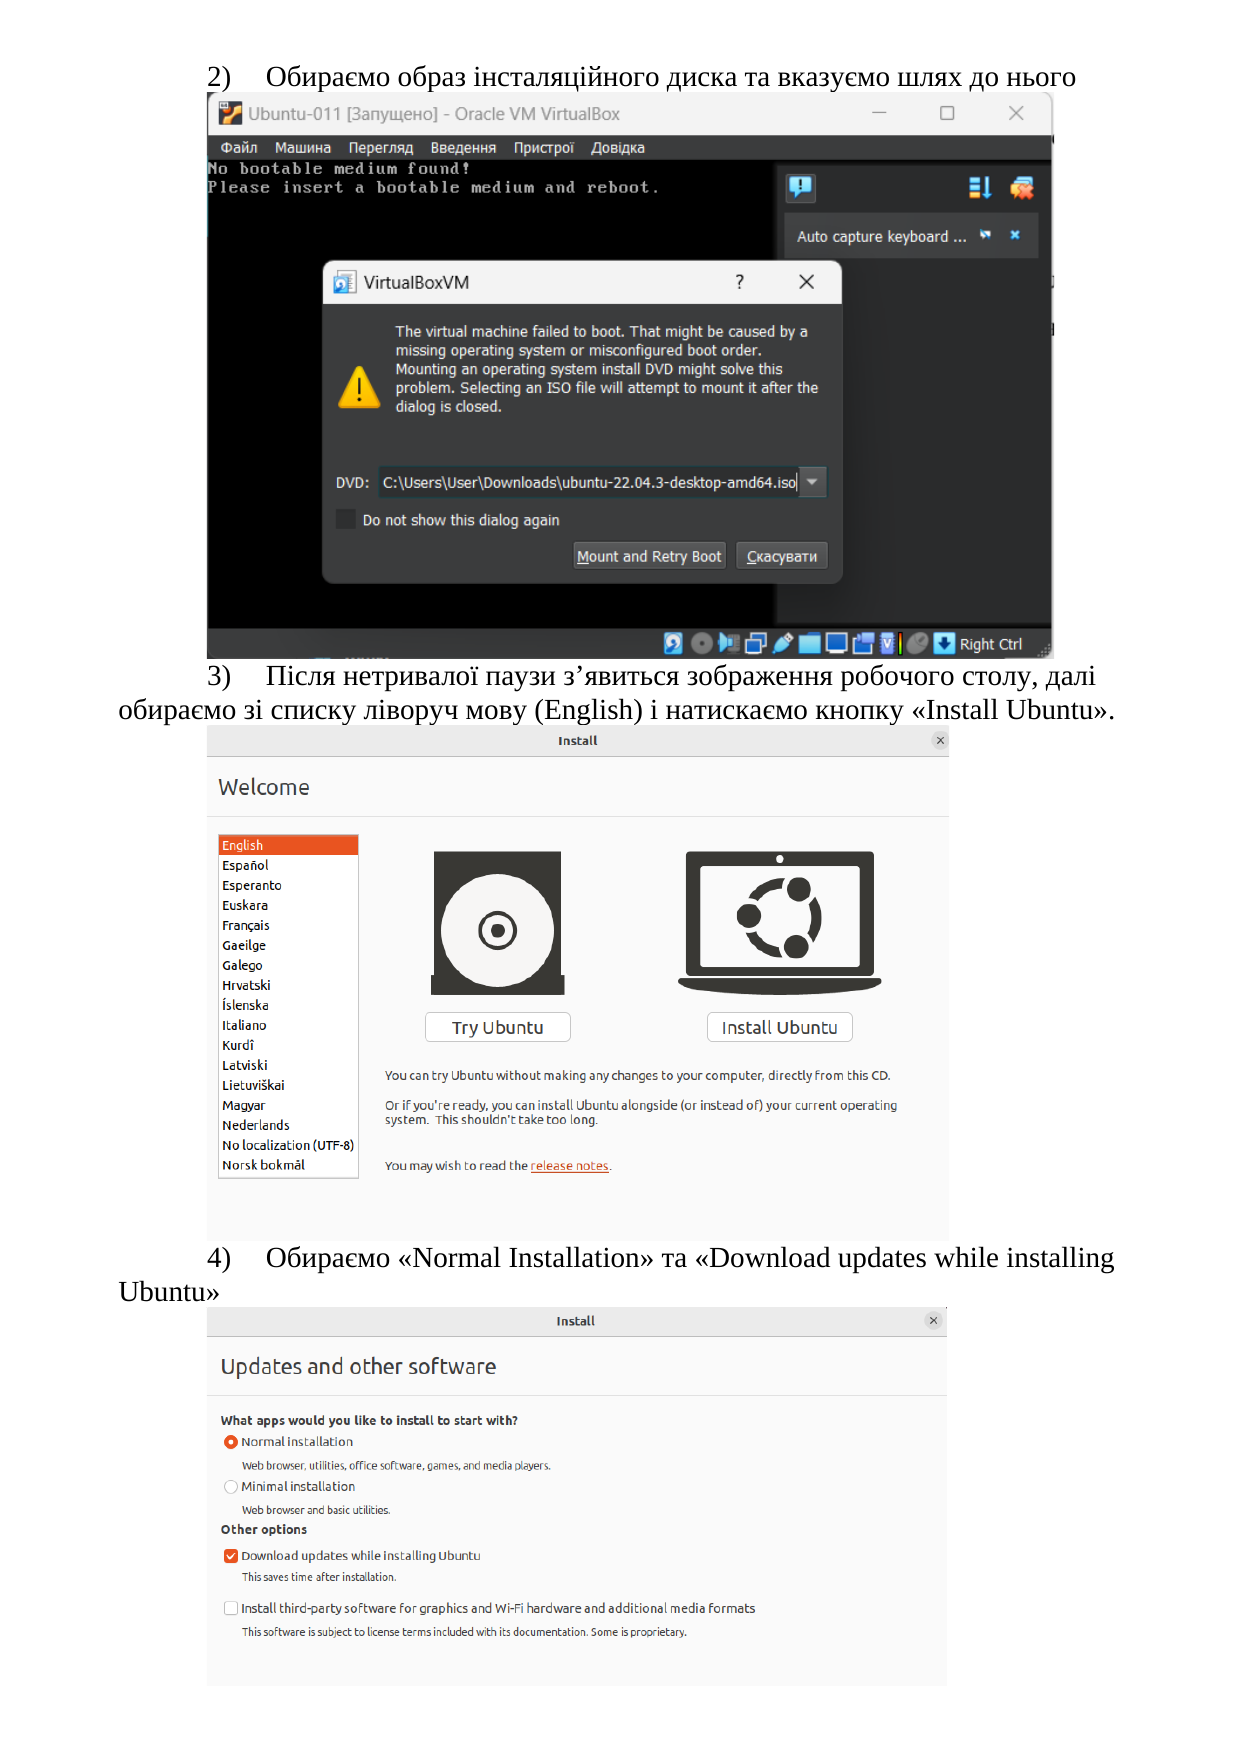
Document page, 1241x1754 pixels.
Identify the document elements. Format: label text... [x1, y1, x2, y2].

list Обираємо образ інсталяційного диска та вказуємо шлях до нього [118, 59, 1181, 93]
picture [206, 92, 1055, 659]
picture [206, 725, 950, 1241]
picture [206, 1307, 947, 1686]
list Після нетривалої паузи з’явиться зображення робочого столу, далі обираємо зі списку ліворуч мову (English) і натискаємо кнопку «Install Ubuntu». [118, 658, 1181, 726]
list Обираємо «Normal Installation» та «Download updates while installing Ubuntu» [118, 1241, 1181, 1308]
